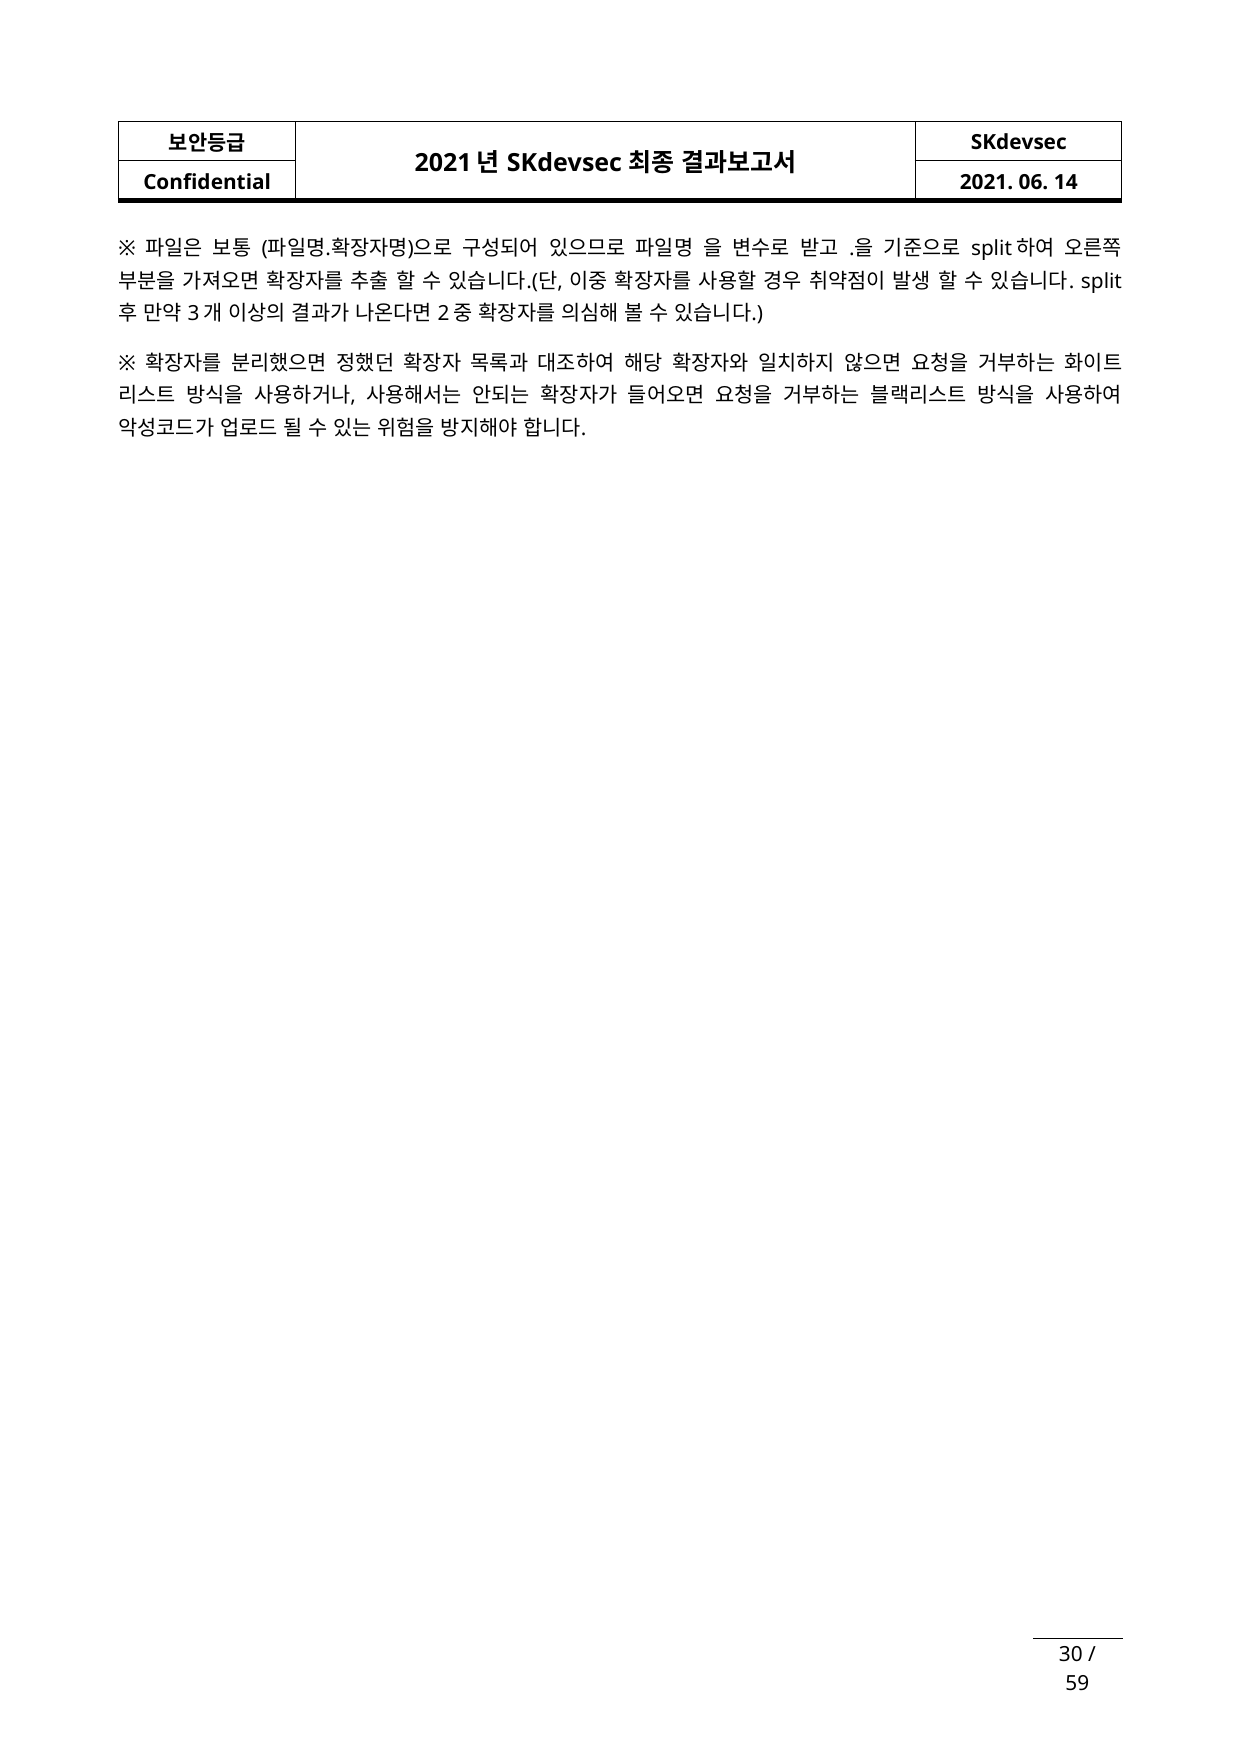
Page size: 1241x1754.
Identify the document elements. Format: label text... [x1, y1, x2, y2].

text ※ 확장자를 분리했으면 정했던 확장자 목록과 대조하여 해당 확장자와 일치하지 않으면 요청을 거부하는 화이트 리스트 방식을 사용하거나, 사용해서는 안되는 확장자가 들어오면 요청을 거부하는 블랙리스트 방식을 사용하여 악성코드가 업로드 될 수 있는 위험을 방지해야 합니다. [118, 346, 1122, 442]
text ※ 파일은 보통 (파일명.확장자명)으로 구성되어 있으므로 파일명 을 변수로 받고 .을 기준으로 split하여 오른쪽 부분을 가져오면 확장자를 추출 할 수 있습니다.(단, 이중 확장자를 사용할 경우 취약점이 발생 할 수 있습니다. split후 만약 3개 이상의 결과가 나온다면 2중 확장자를 의심해 볼 수 있습니다.) [118, 231, 1122, 327]
